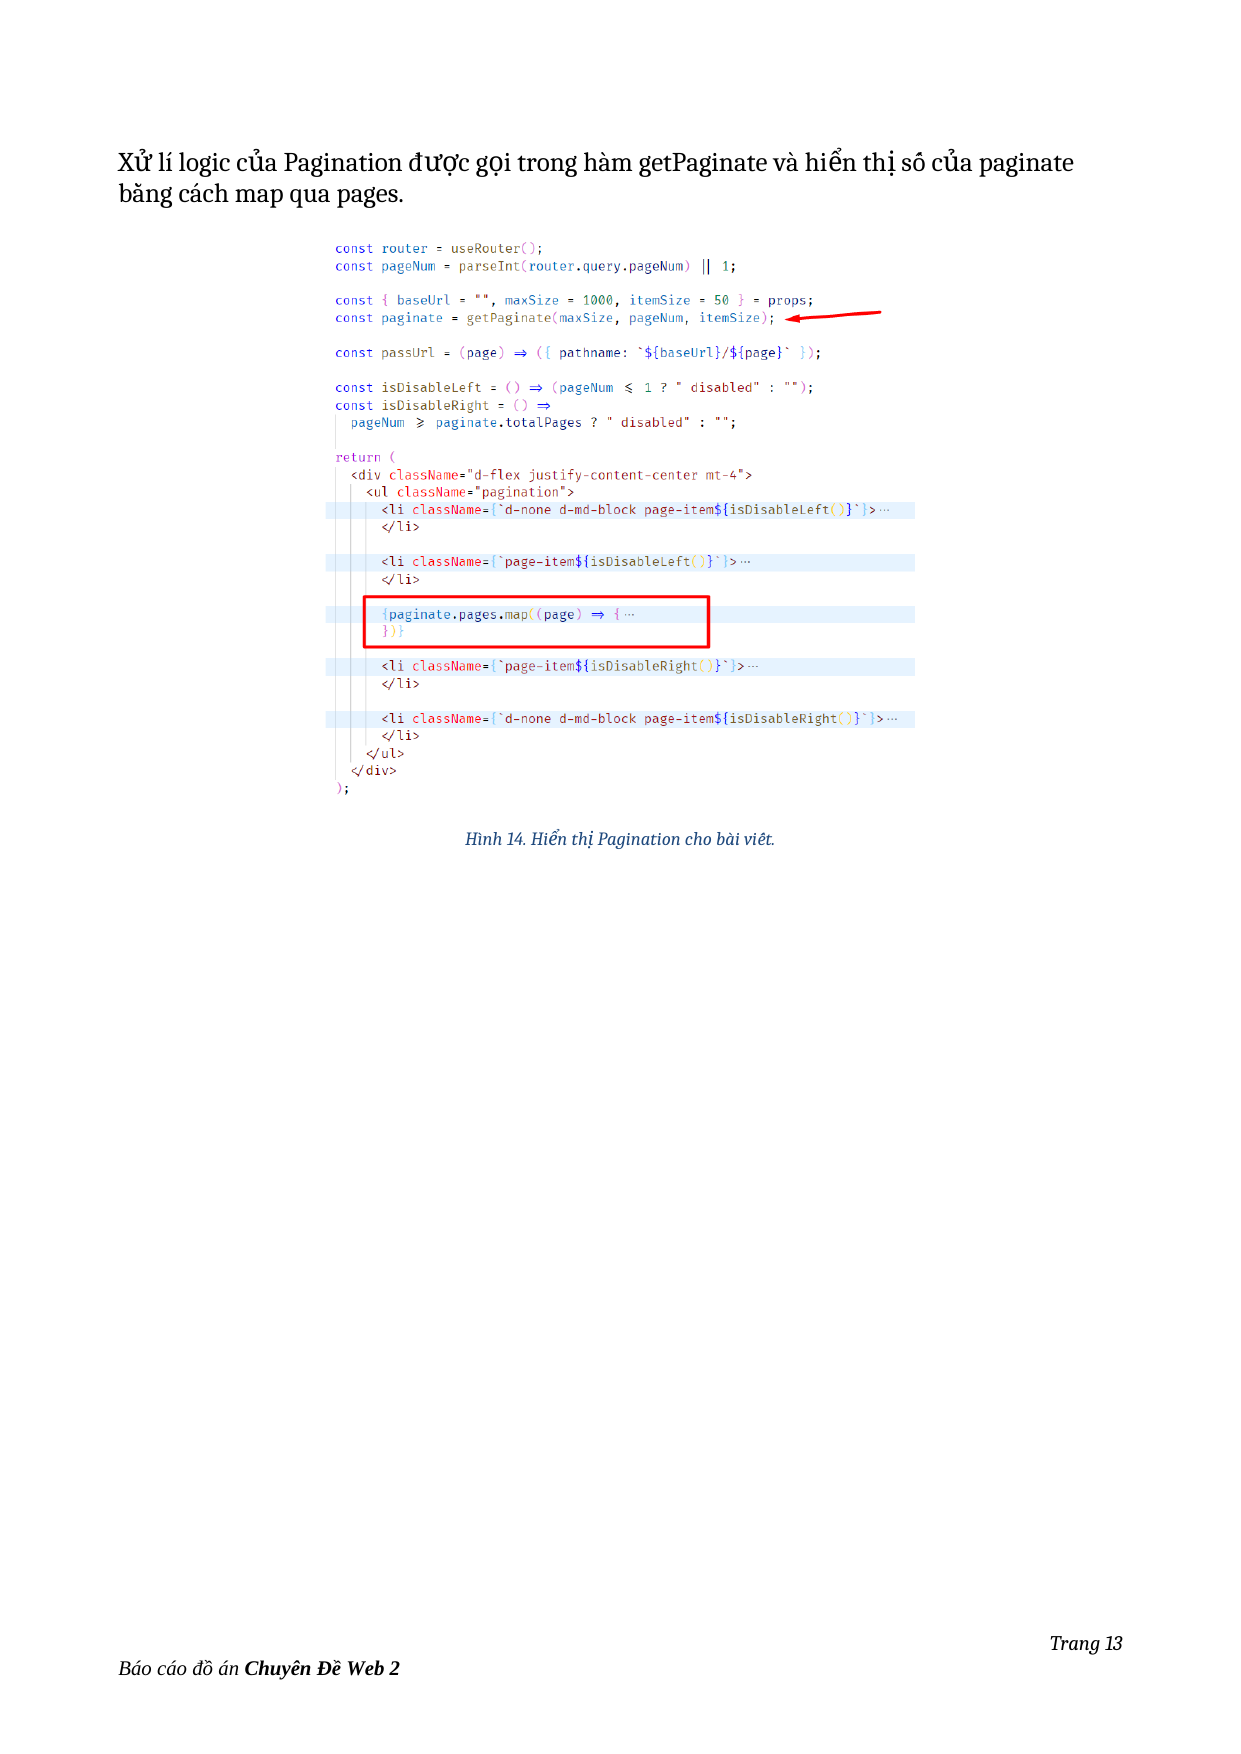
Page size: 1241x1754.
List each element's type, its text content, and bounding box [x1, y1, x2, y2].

text Hình . Hiển thị Pagination cho bài viết. [118, 828, 1122, 850]
text Xử lí logic của Pagination được gọi trong hàm getPaginate và hiển thị số của paginate bằng cách map qua pages. [118, 147, 1122, 209]
picture [325, 240, 915, 800]
